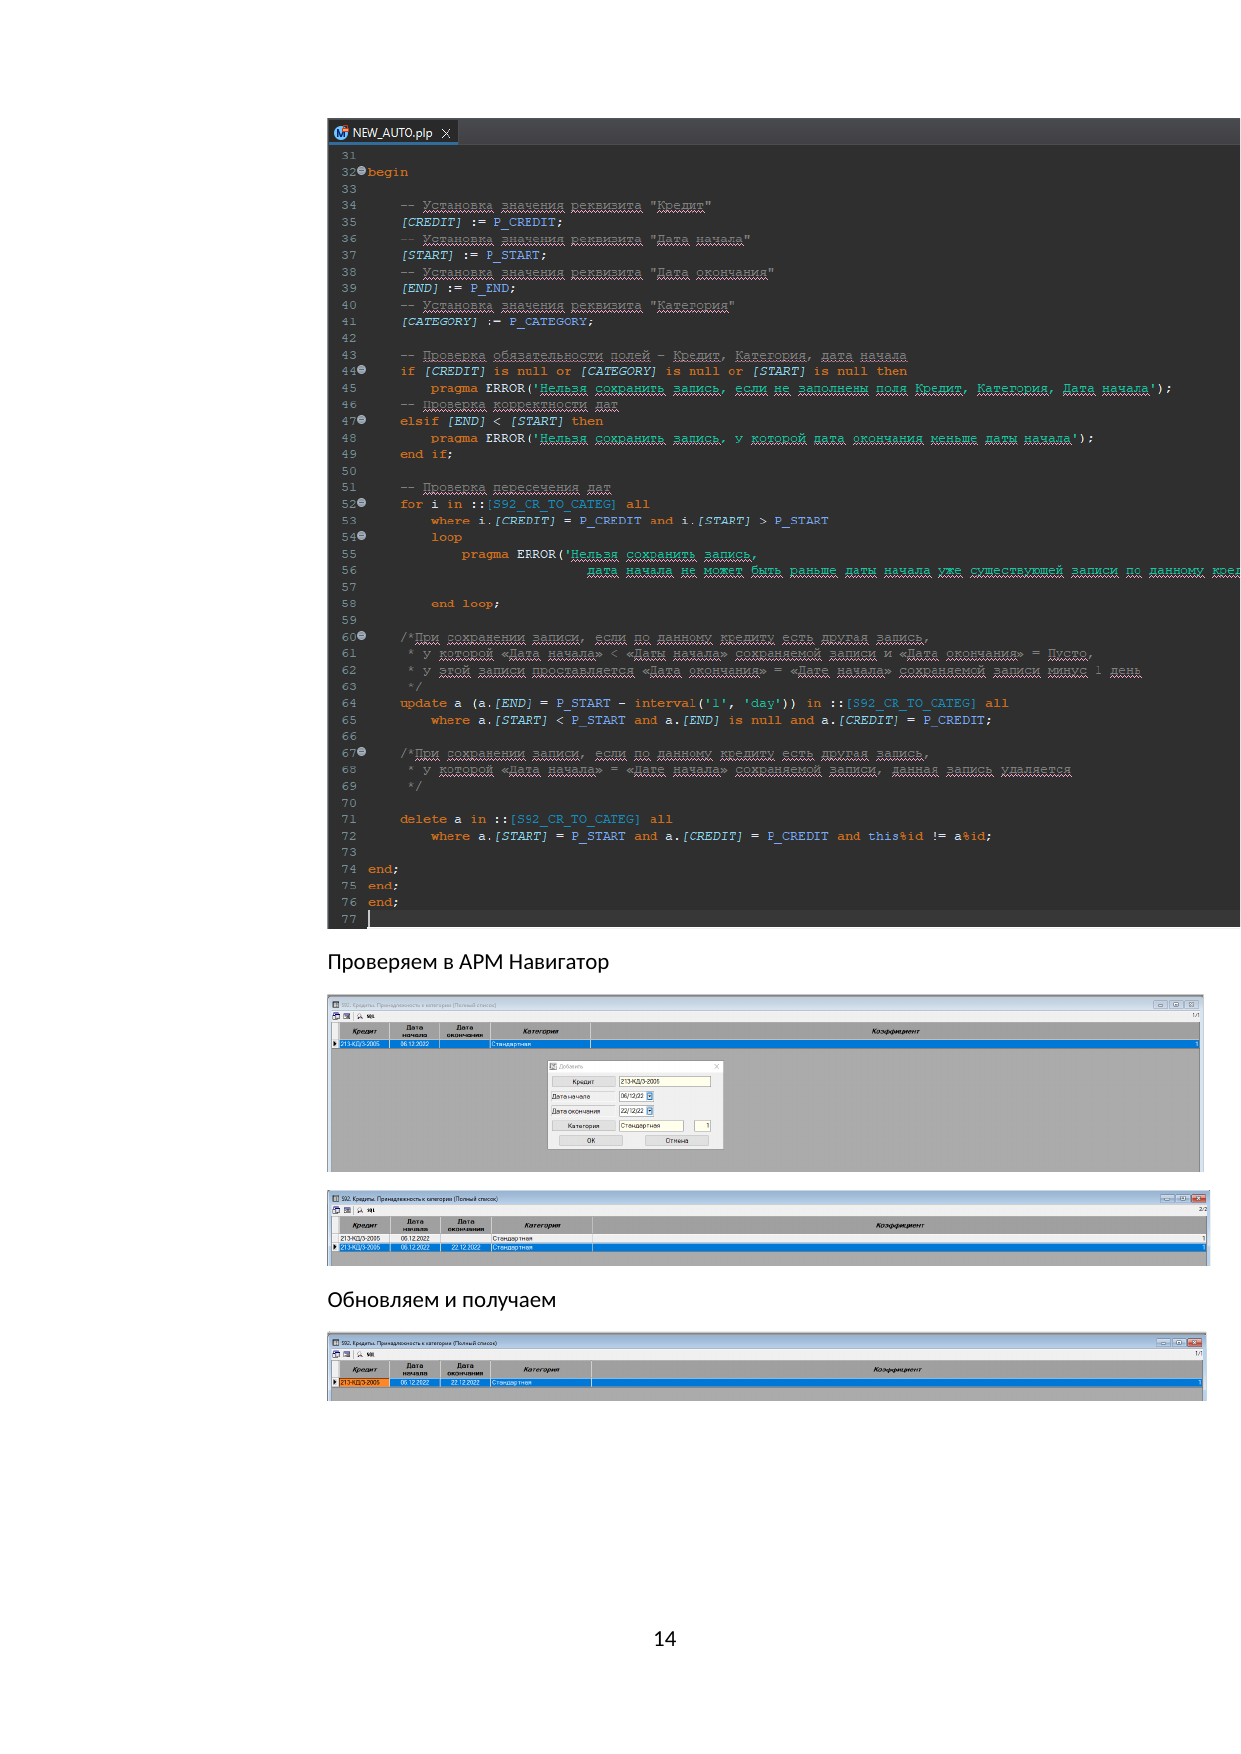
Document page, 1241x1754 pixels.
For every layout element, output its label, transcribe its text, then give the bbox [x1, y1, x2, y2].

picture [327, 1331, 1207, 1401]
text Проверяем в АРМ Навигатор [327, 947, 1152, 976]
text Обновляем и получаем [327, 1285, 1152, 1313]
picture [327, 118, 1241, 929]
picture [327, 994, 1204, 1172]
picture [327, 1190, 1211, 1266]
